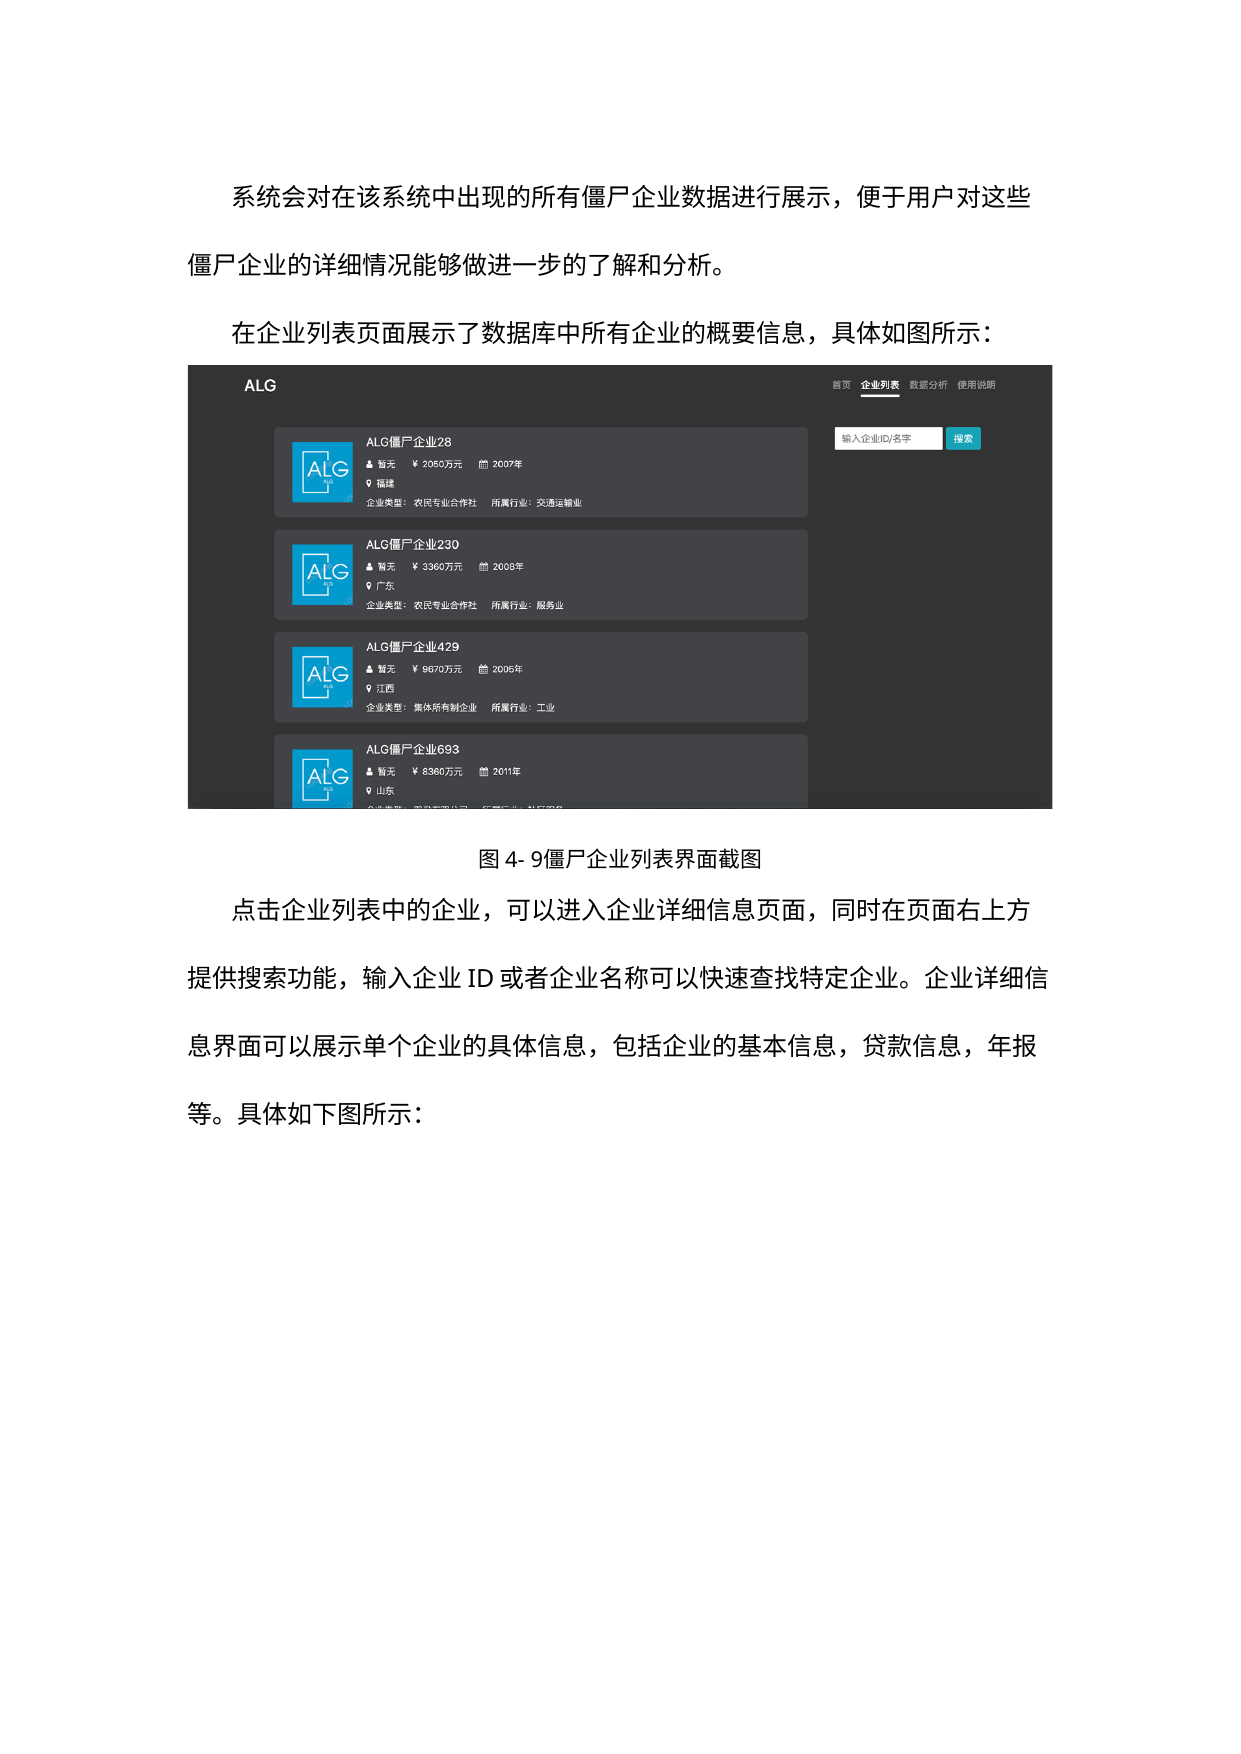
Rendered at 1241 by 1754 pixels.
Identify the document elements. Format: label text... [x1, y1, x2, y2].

picture [323, 769, 330, 784]
text 点击企业列表中的企业，可以进入企业详细信息页面，同时在页面右上方提供搜索功能，输入企业ID或者企业名称可以快速查找特定企业。企业详细信息界面可以展示单个企业的具体信息，包括企业的基本信息，贷款信息，年报等。具体如下图所示： [187, 875, 1053, 1146]
text 系统会对在该系统中出现的所有僵尸企业数据进行展示，便于用户对这些僵尸企业的详细情况能够做进一步的了解和分析。 [187, 162, 1053, 297]
picture [187, 365, 1053, 809]
text 图4- 9僵尸企业列表界面截图 [187, 841, 1053, 875]
text 在企业列表页面展示了数据库中所有企业的概要信息，具体如图所示： [187, 297, 1053, 365]
